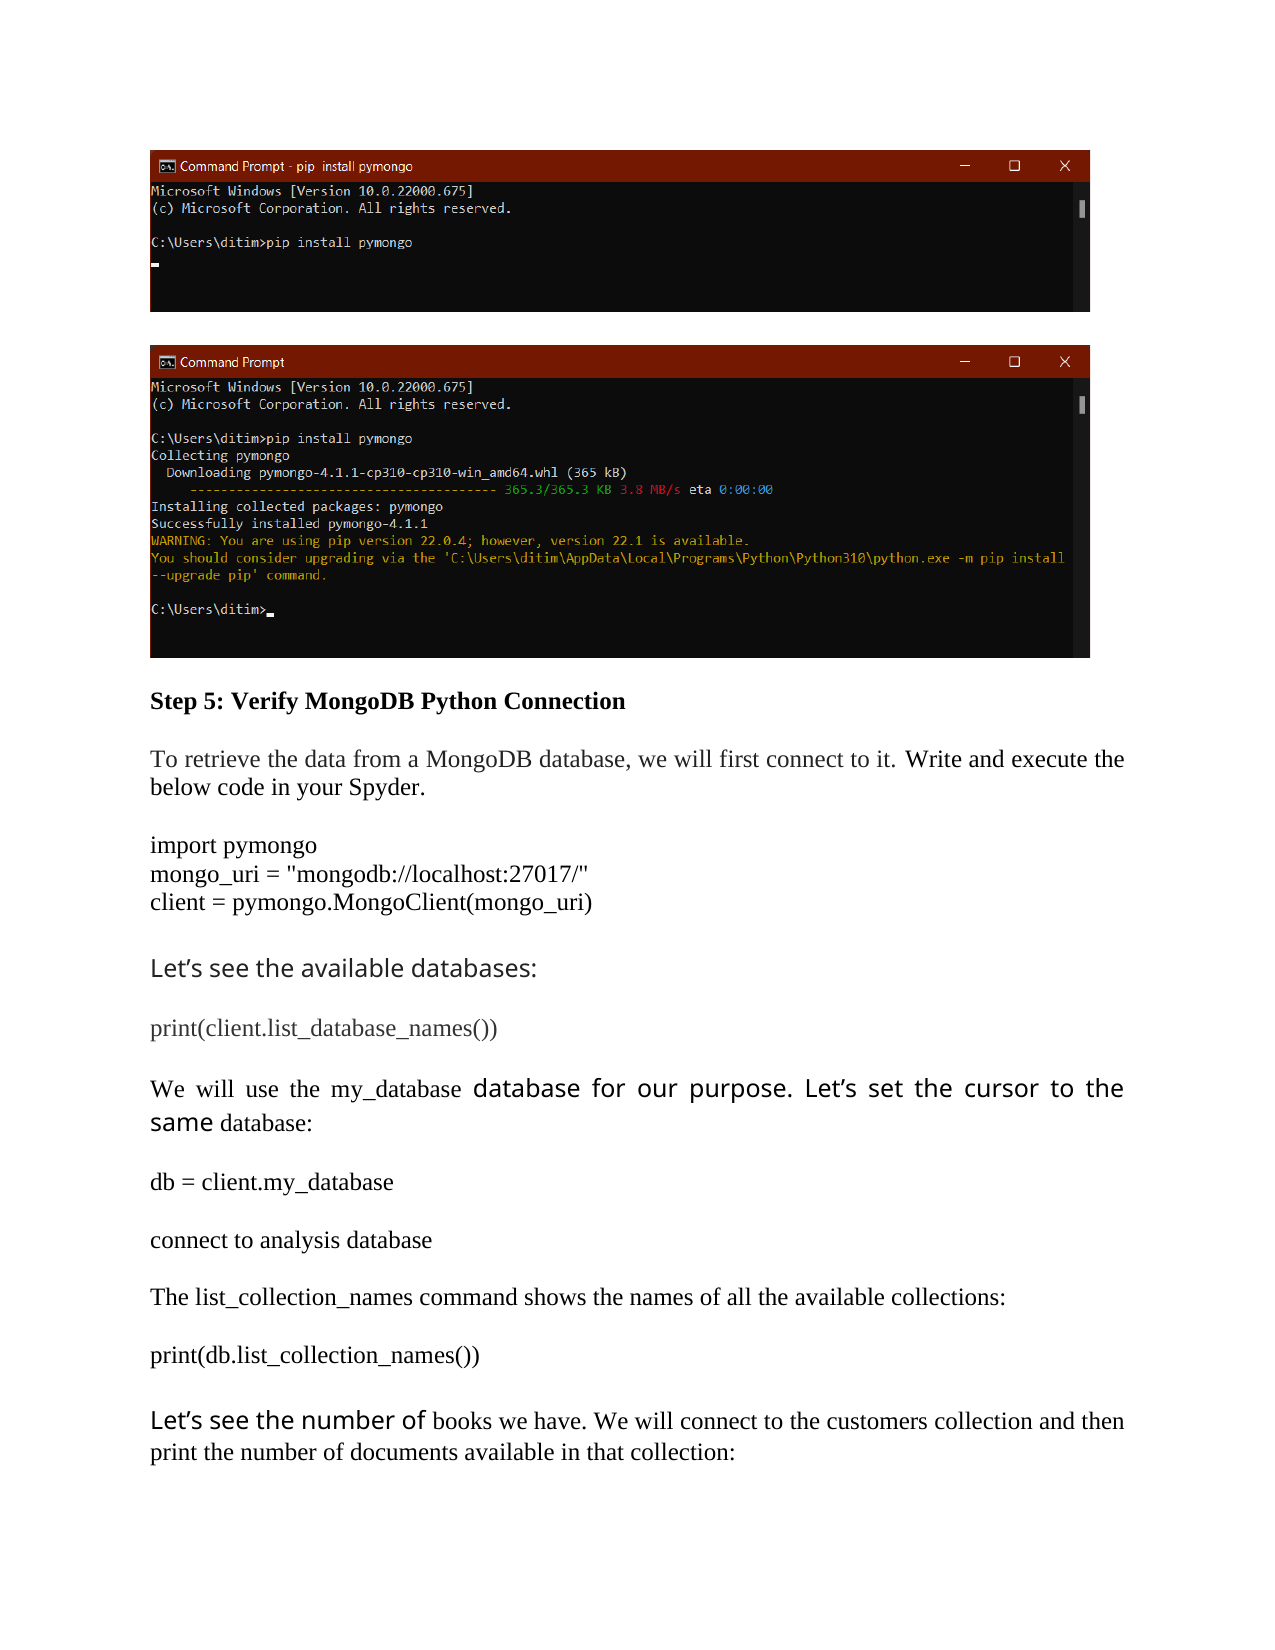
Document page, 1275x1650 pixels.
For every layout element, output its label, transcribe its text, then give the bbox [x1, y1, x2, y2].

text Let’s see the number of books we have. We will connect to the customers collection and then print the number of documents available in that collection: [150, 1403, 1125, 1466]
picture [150, 150, 1091, 312]
text print(client.list_database_names()) [150, 1013, 1125, 1042]
text connect to analysis database [150, 1225, 1125, 1254]
text mongo_uri = "mongodb://localhost:27017/" [150, 859, 1125, 887]
text Let’s see the available databases: [150, 950, 1125, 984]
text We will use the my_database database for our purpose. Let’s set the cursor to the same database: [150, 1071, 1125, 1139]
text The list_collection_names command shows the names of all the available collections: [150, 1282, 1125, 1311]
text db = client.my_database [150, 1167, 1125, 1196]
text client = pymongo.MongoClient(mongo_uri) [150, 887, 1125, 916]
picture [150, 345, 1091, 658]
text print(db.list_collection_names()) [150, 1340, 1125, 1369]
text import pymongo [150, 830, 1125, 859]
text To retrieve the data from a MongoDB database, we will first connect to it. Write and execute the below code in your Spyder. [150, 744, 1125, 801]
text Step 5: Verify MongoDB Python Connection [150, 686, 1125, 715]
